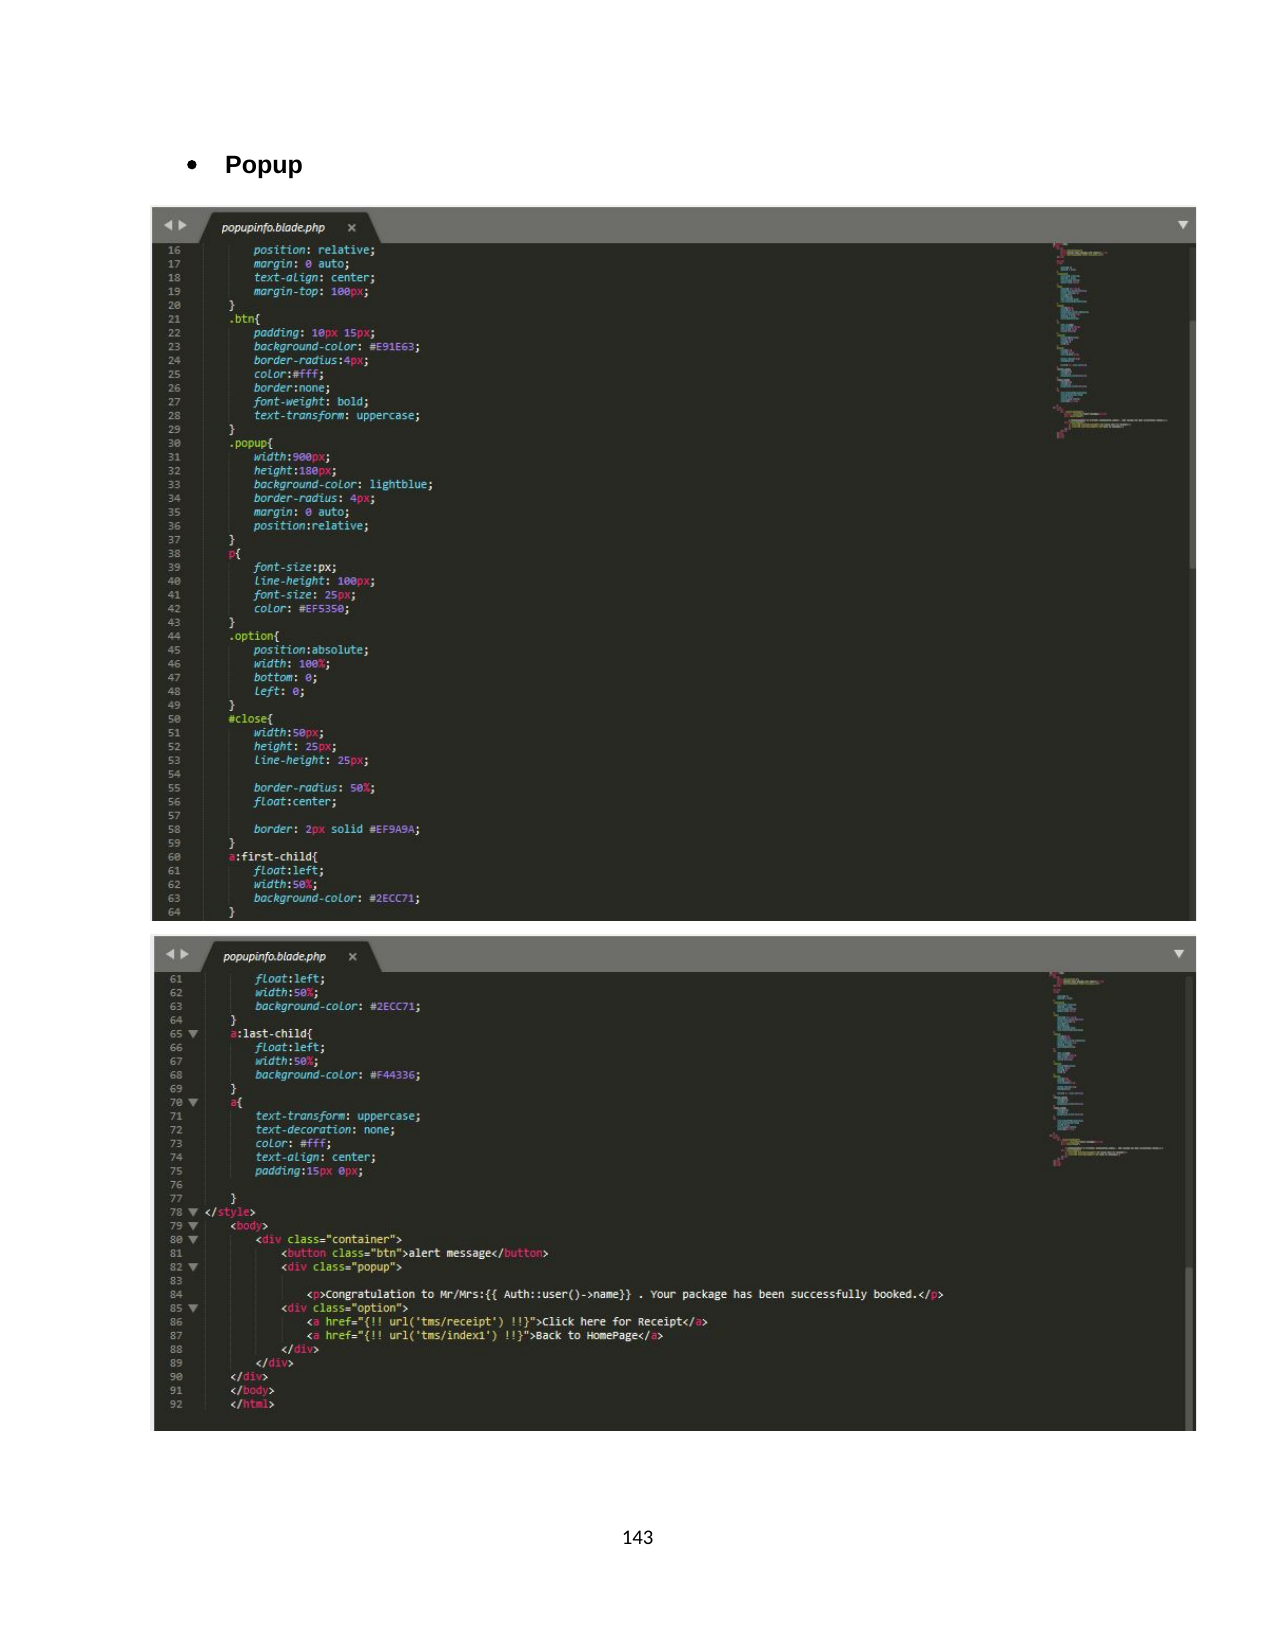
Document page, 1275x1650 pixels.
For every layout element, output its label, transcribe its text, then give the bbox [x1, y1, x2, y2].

list Popup [187, 150, 1125, 179]
picture [150, 933, 1197, 1431]
picture [150, 205, 1197, 921]
